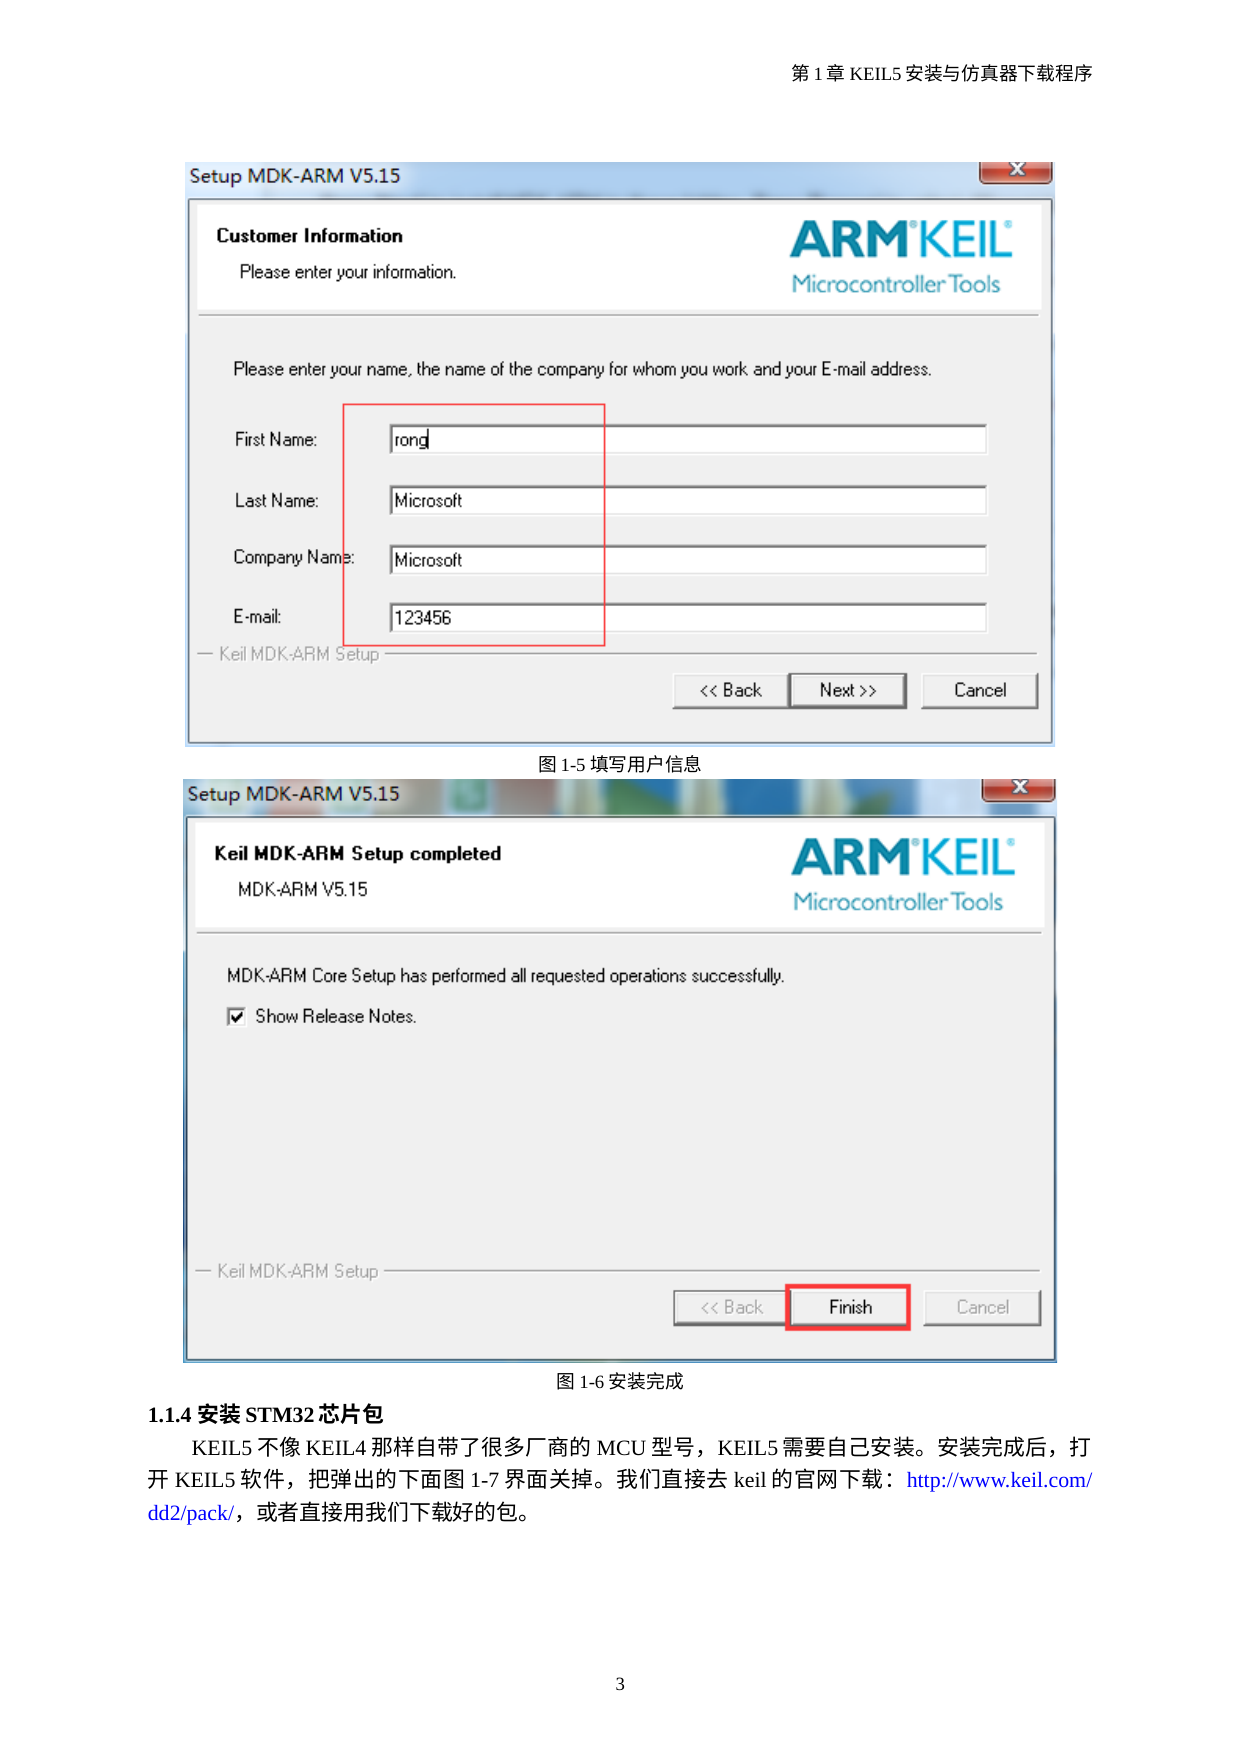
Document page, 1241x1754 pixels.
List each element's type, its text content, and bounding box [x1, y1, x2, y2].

text 图1-6 安装完成 [148, 1364, 1092, 1397]
text 图1-5 填写用户信息 [148, 747, 1092, 779]
text KEIL5不像KEIL4那样自带了很多厂商的MCU型号，KEIL5需要自己安装。安装完成后，打开KEIL5软件，把弹出的下面图1-7界面关掉。我们直接去keil的官网下载：http://www.keil.com/dd2/pack/，或者直接用我们下载好的包。 [148, 1429, 1092, 1527]
picture [185, 162, 1056, 747]
subtitle 安装STM32芯片包 [148, 1397, 1092, 1429]
